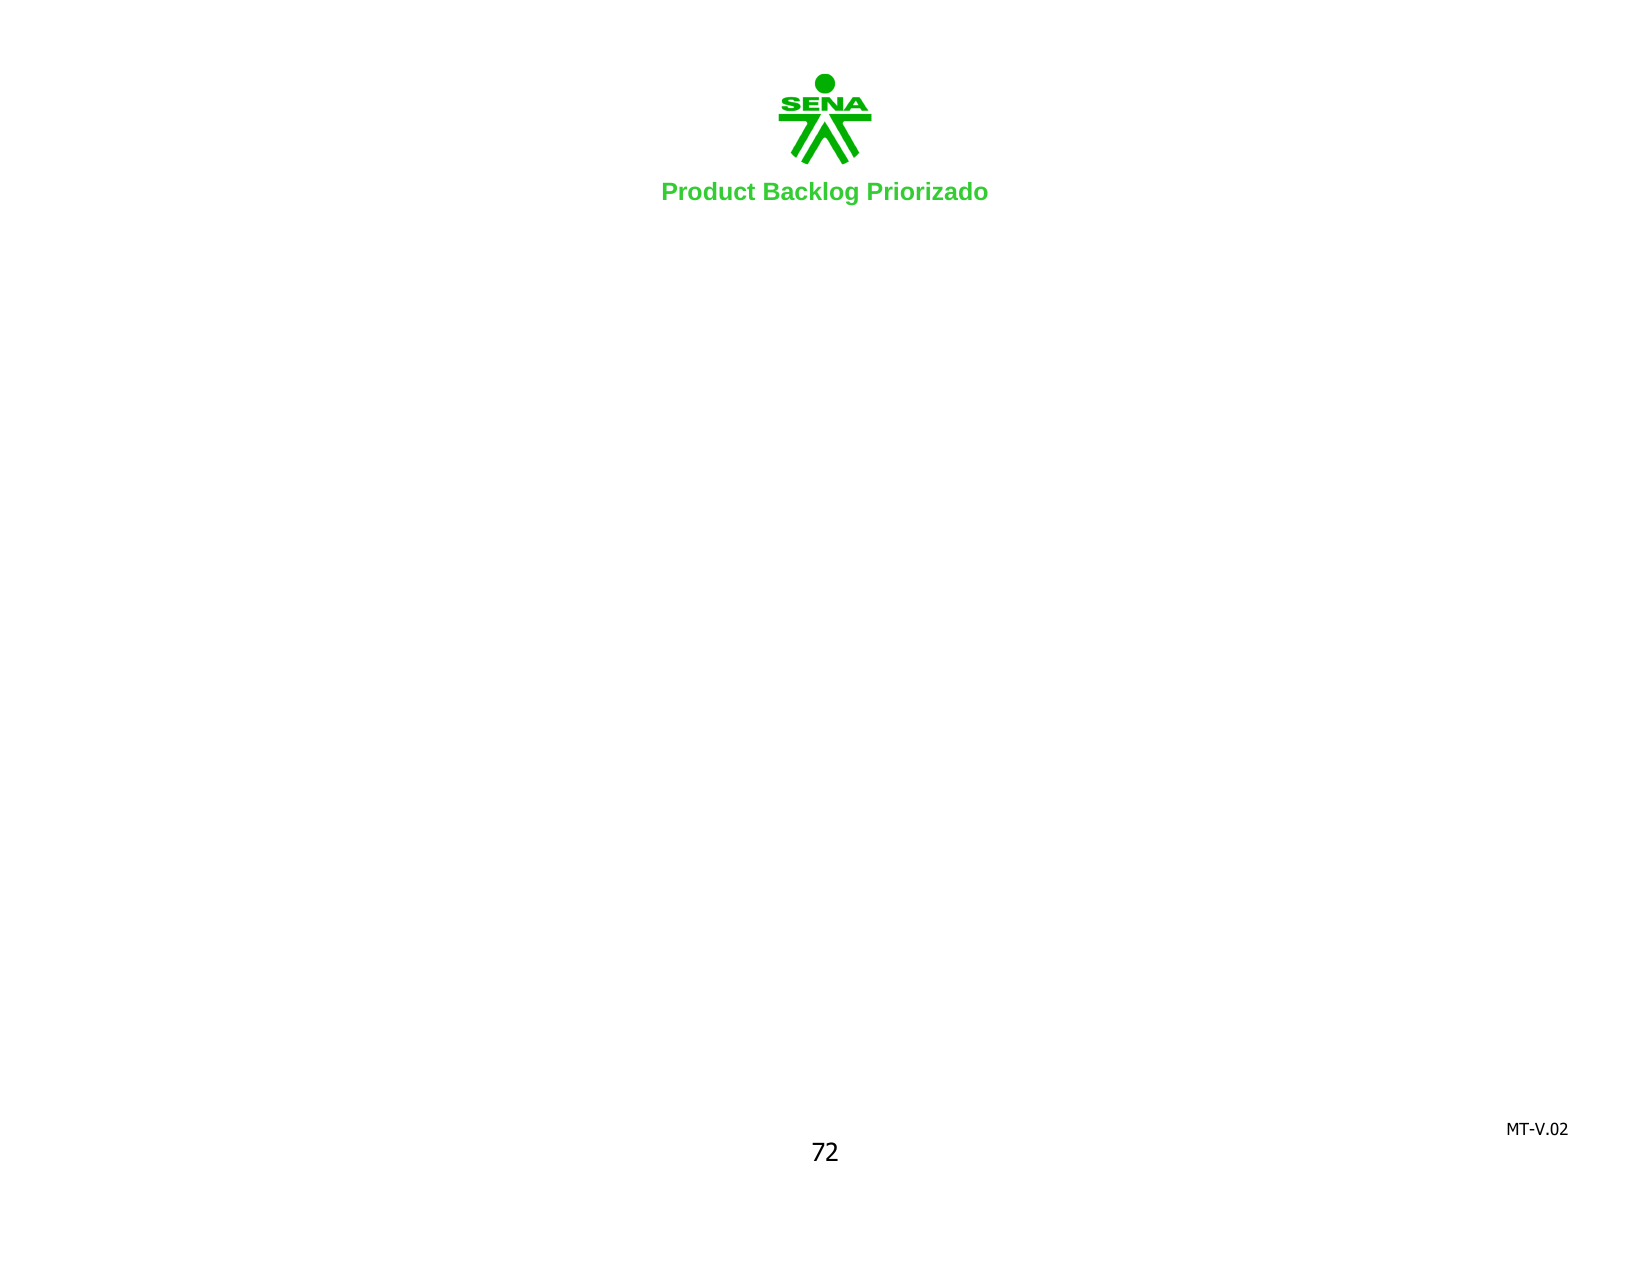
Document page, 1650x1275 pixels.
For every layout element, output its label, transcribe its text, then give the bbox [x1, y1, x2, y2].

text Product Backlog Priorizado [148, 177, 1502, 206]
picture [778, 73, 872, 165]
